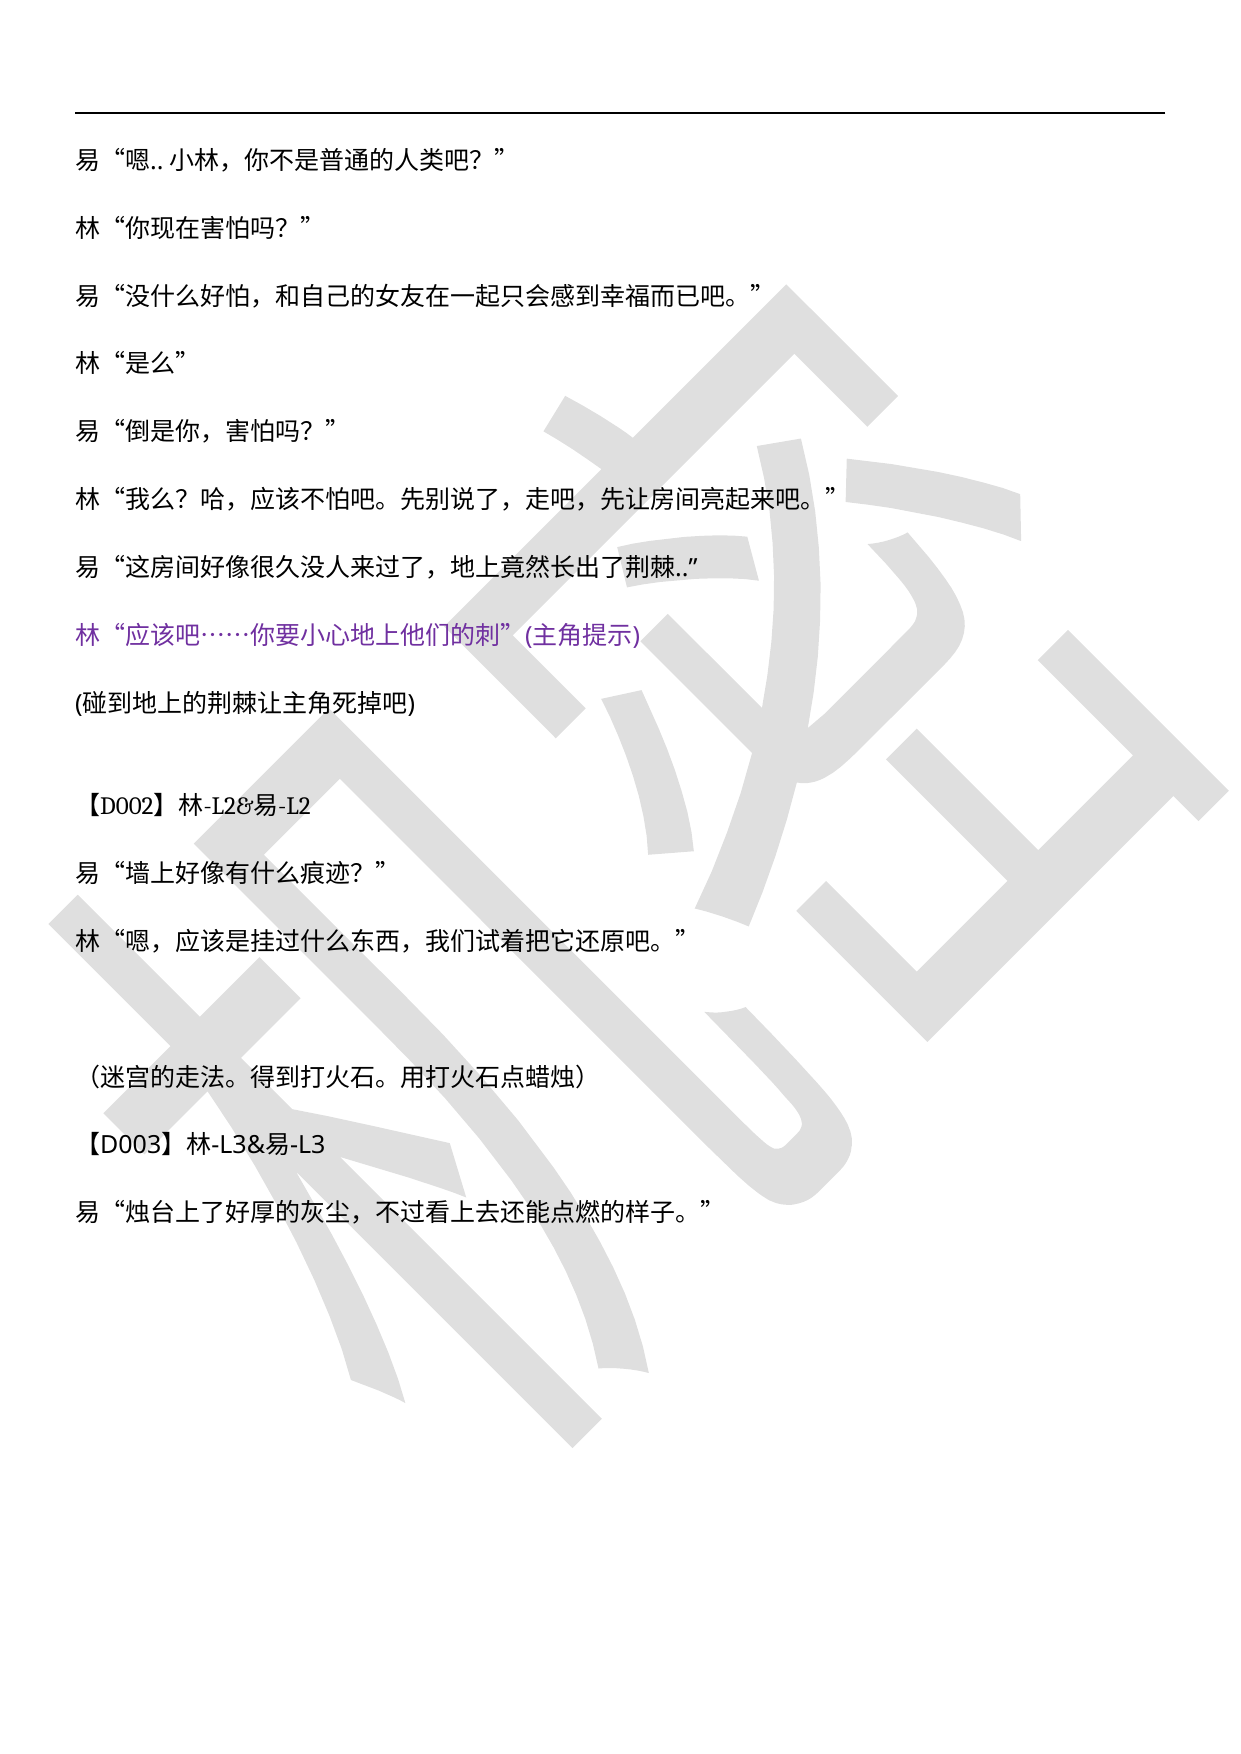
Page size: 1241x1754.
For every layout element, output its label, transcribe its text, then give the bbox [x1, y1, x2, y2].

text 易“这房间好像很久没人来过了，地上竟然长出了荆棘..” [75, 532, 1165, 600]
text 林“我么？哈，应该不怕吧。先别说了，走吧，先让房间亮起来吧。” [75, 464, 1165, 532]
text 林“应该吧……你要小心地上他们的刺”(主角提示) [75, 600, 1165, 668]
text （迷宫的走法。得到打火石。用打火石点蜡烛） [75, 1041, 1165, 1109]
text 林“你现在害怕吗？” [75, 192, 1165, 260]
text 易“倒是你，害怕吗？” [75, 396, 1165, 464]
text 【D002】林-L2&易-L2 [75, 769, 1165, 837]
text 易“墙上好像有什么痕迹？” [75, 837, 1165, 905]
text 林“是么” [75, 328, 1165, 396]
text 林“嗯，应该是挂过什么东西，我们试着把它还原吧。” [75, 905, 1165, 973]
text 易“烛台上了好厚的灰尘，不过看上去还能点燃的样子。” [75, 1177, 1165, 1245]
text 易“嗯.. 小林，你不是普通的人类吧？” [75, 124, 1165, 192]
text (碰到地上的荆棘让主角死掉吧) [75, 668, 1165, 736]
text 【D003】林-L3&易-L3 [75, 1109, 1165, 1177]
text 易“没什么好怕，和自己的女友在一起只会感到幸福而已吧。” [75, 260, 1165, 328]
